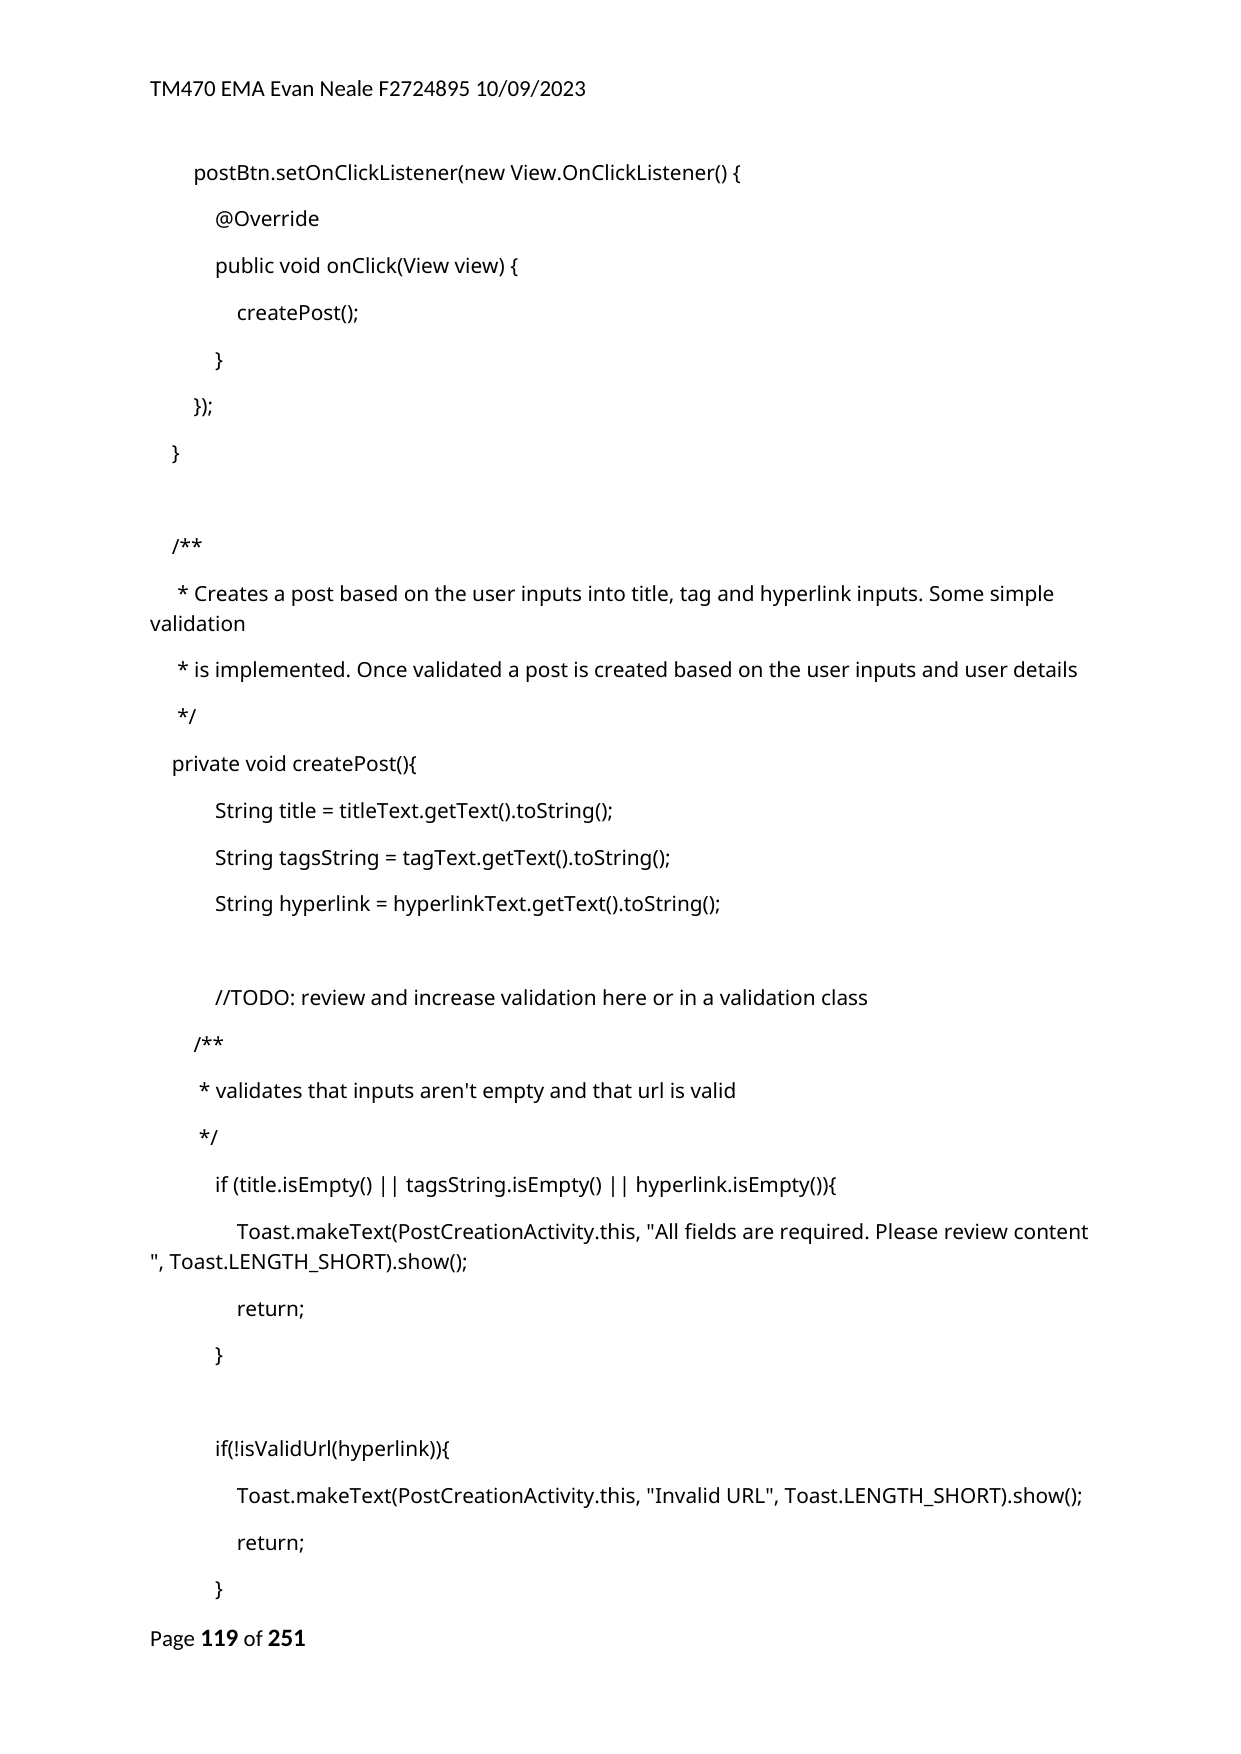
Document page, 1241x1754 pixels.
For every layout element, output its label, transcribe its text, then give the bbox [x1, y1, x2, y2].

text /** [150, 1030, 1090, 1058]
text Toast.makeText(PostCreationActivity.this, "Invalid URL", Toast.LENGTH_SHORT).show(); [150, 1481, 1090, 1509]
text @Override [150, 204, 1090, 233]
text postBtn.setOnClickListener(new View.OnClickListener() { [150, 158, 1090, 186]
text } [150, 1574, 1090, 1603]
text if (title.isEmpty() || tagsString.isEmpty() || hyperlink.isEmpty()){ [150, 1170, 1090, 1198]
text */ [150, 702, 1090, 731]
text private void createPost(){ [150, 749, 1090, 778]
text String tagsString = tagText.getText().toString(); [150, 843, 1090, 871]
text */ [150, 1123, 1090, 1152]
text return; [150, 1528, 1090, 1556]
text } [150, 1341, 1090, 1369]
text String hyperlink = hyperlinkText.getText().toString(); [150, 889, 1090, 918]
text } [150, 438, 1090, 467]
text /** [150, 532, 1090, 560]
text } [150, 345, 1090, 373]
text public void onClick(View view) { [150, 251, 1090, 280]
text * Creates a post based on the user inputs into title, tag and hyperlink inputs. Some simple validation [150, 579, 1090, 637]
text return; [150, 1294, 1090, 1322]
text //TODO: review and increase validation here or in a validation class [150, 983, 1090, 1011]
text Toast.makeText(PostCreationActivity.this, "All fields are required. Please review content ", Toast.LENGTH_SHORT).show(); [150, 1217, 1090, 1275]
text if(!isValidUrl(hyperlink)){ [150, 1434, 1090, 1462]
text * validates that inputs aren't empty and that url is valid [150, 1077, 1090, 1105]
text createPost(); [150, 298, 1090, 327]
text String title = titleText.getText().toString(); [150, 796, 1090, 824]
text }); [150, 392, 1090, 420]
text * is implemented. Once validated a post is created based on the user inputs and user details [150, 656, 1090, 684]
